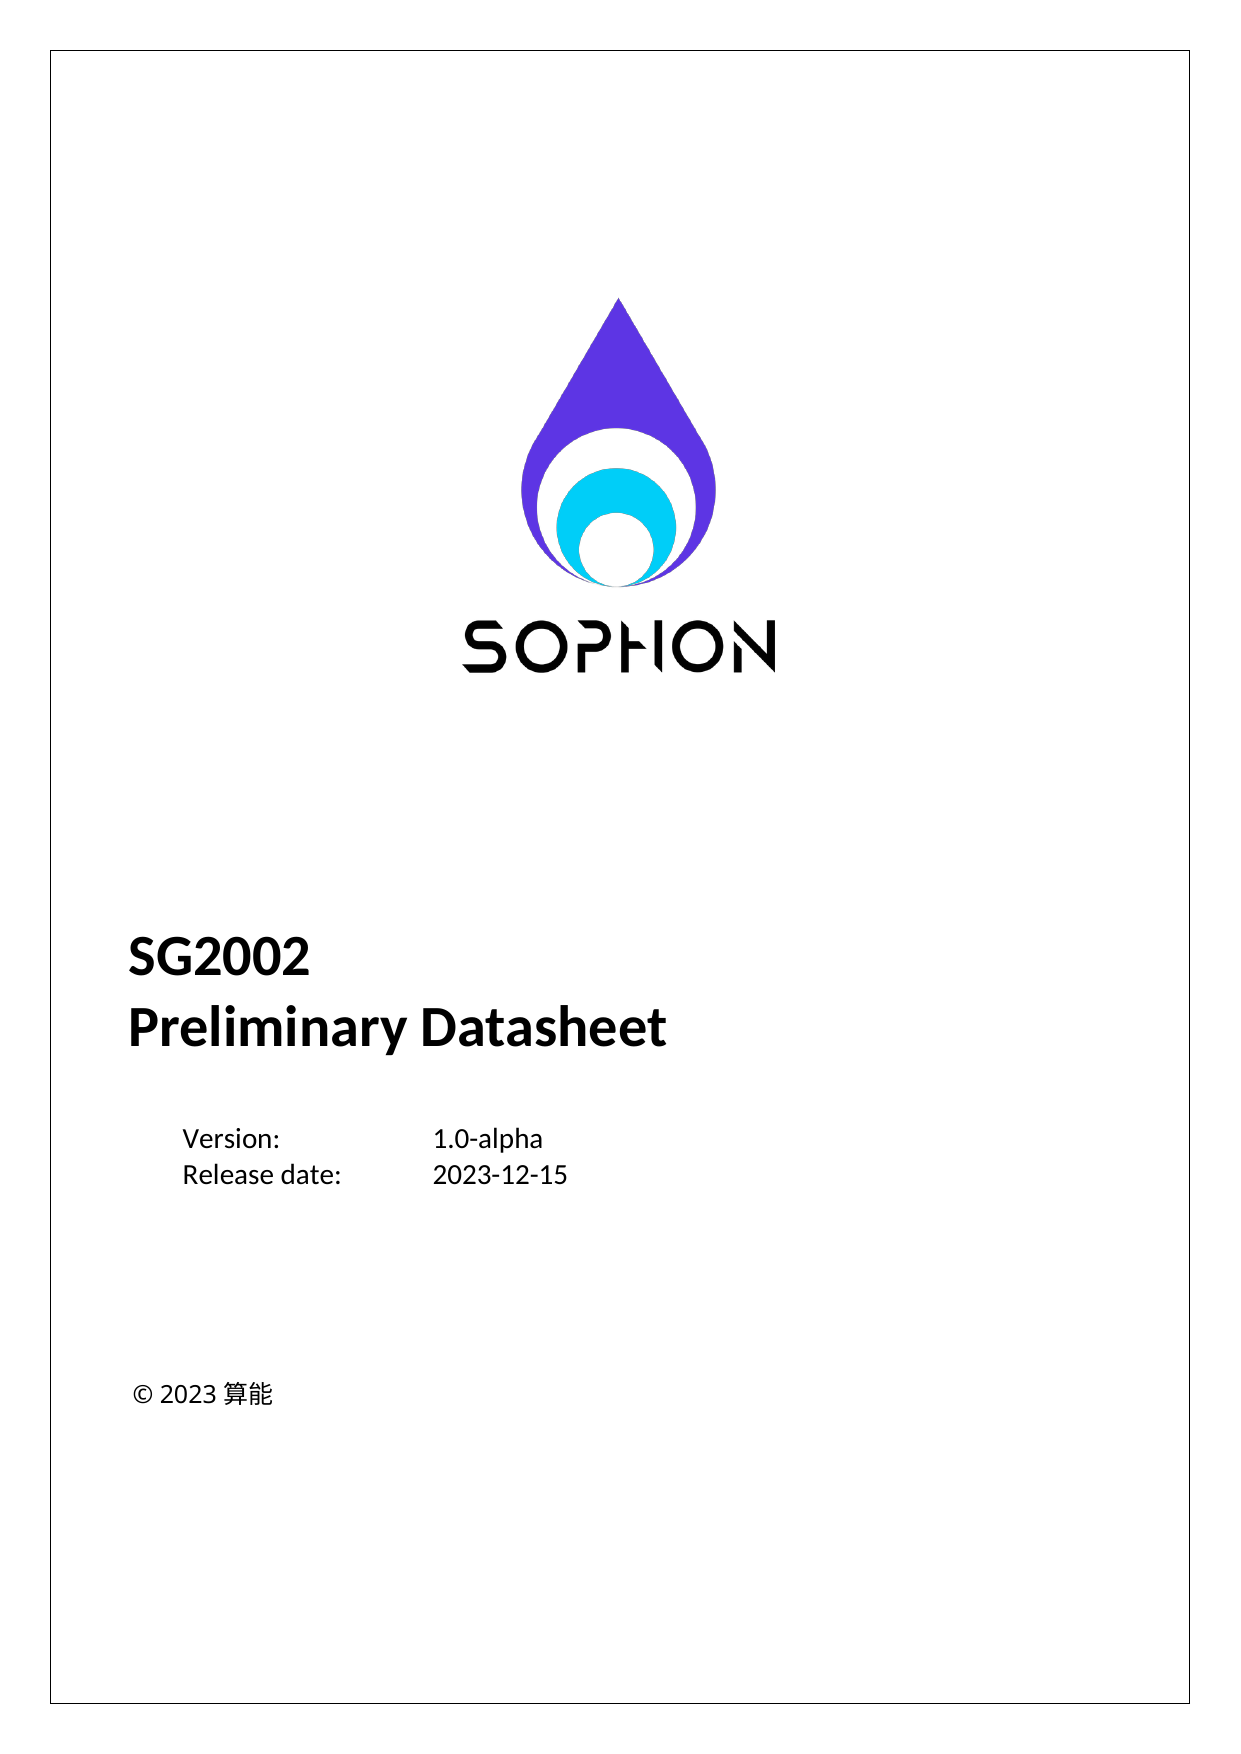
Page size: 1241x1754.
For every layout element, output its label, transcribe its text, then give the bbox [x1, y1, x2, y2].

text © 2023 算能 [132, 1374, 1108, 1411]
text Release date: 2023-12-15 [182, 1156, 1108, 1191]
text Version: 1.0-alpha [182, 1120, 1108, 1156]
picture [457, 292, 784, 681]
